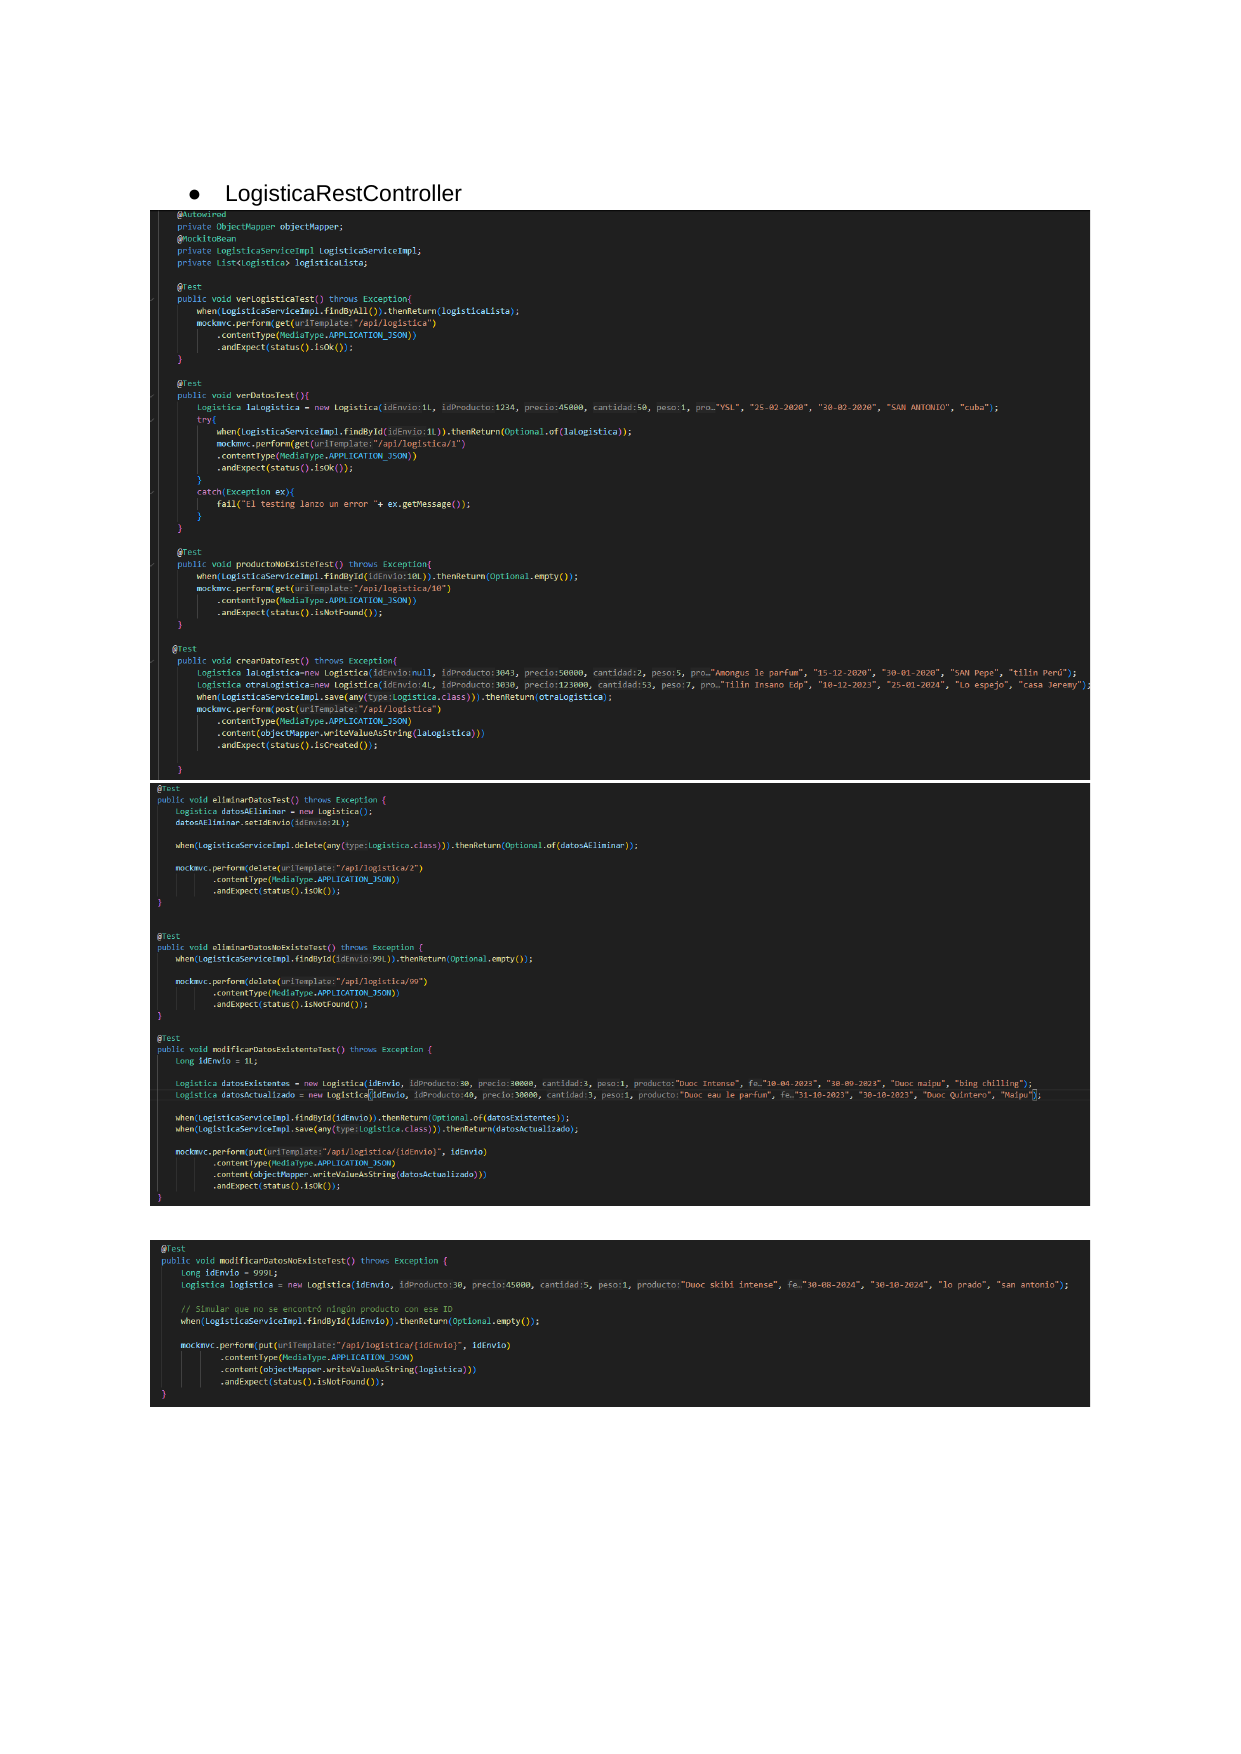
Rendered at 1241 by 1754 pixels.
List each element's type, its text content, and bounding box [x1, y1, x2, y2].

picture [150, 210, 1091, 780]
list LogisticaRestController [187, 180, 1090, 207]
picture [150, 1240, 1091, 1407]
picture [150, 783, 1091, 1206]
